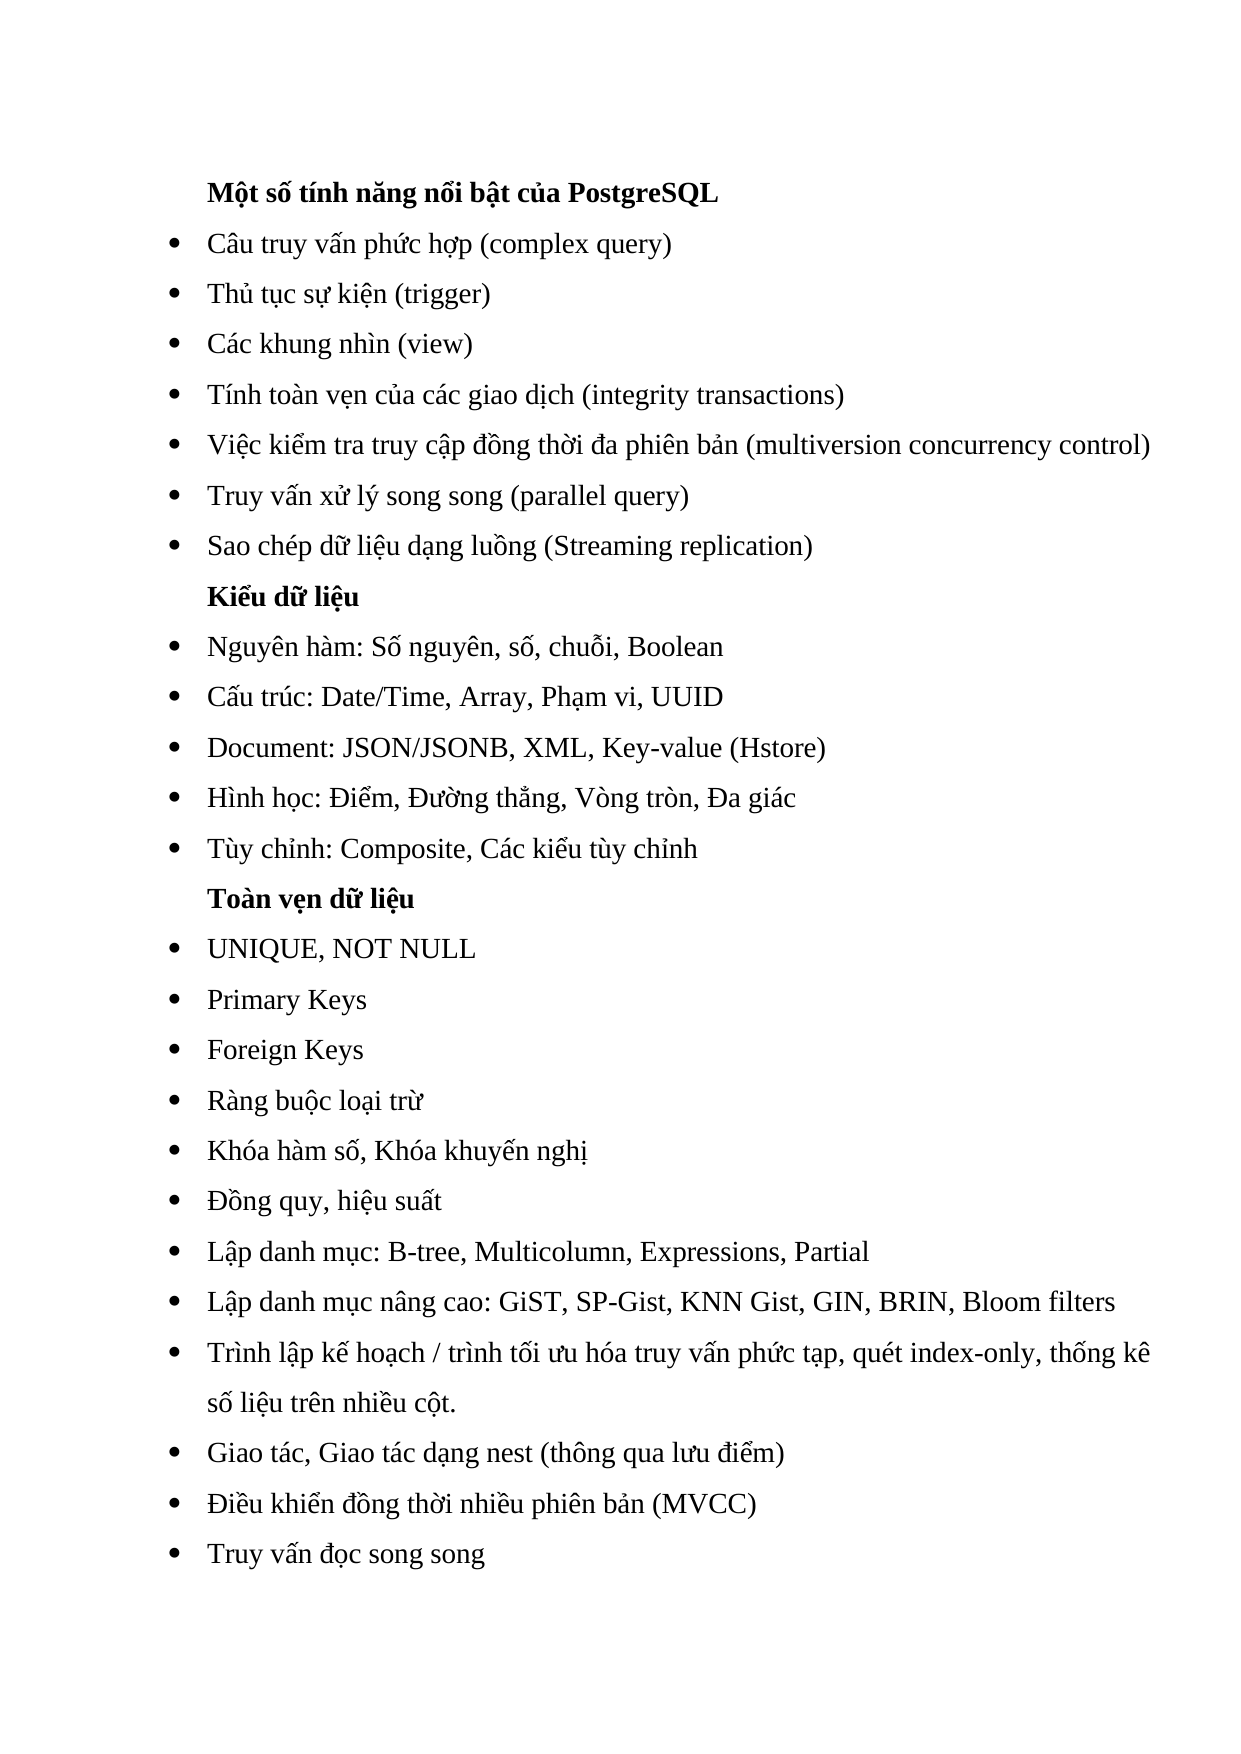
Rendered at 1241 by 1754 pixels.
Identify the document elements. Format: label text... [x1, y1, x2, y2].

list Tính toàn vẹn của các giao dịch (integrity transactions) [169, 377, 1152, 411]
list Tùy chỉnh: Composite, Các kiểu tùy chỉnh [169, 831, 1152, 864]
list Ràng buộc loại trừ [169, 1083, 1152, 1116]
list Foreign Keys [169, 1032, 1152, 1066]
list Việc kiểm tra truy cập đồng thời đa phiên bản (multiversion concurrency control) [169, 427, 1152, 461]
text Kiểu dữ liệu [207, 579, 1152, 612]
list Nguyên hàm: Số nguyên, số, chuỗi, Boolean [169, 629, 1152, 663]
list Trình lập kế hoạch / trình tối ưu hóa truy vấn phức tạp, quét index-only, thống kê số liệu trên nhiều cột. [169, 1335, 1152, 1419]
list Truy vấn xử lý song song (parallel query) [169, 478, 1152, 512]
list Thủ tục sự kiện (trigger) [169, 276, 1152, 310]
list Câu truy vấn phức hợp (complex query) [169, 226, 1152, 259]
list Khóa hàm số, Khóa khuyến nghị [169, 1133, 1152, 1167]
list Truy vấn đọc song song [169, 1536, 1152, 1570]
list Primary Keys [169, 982, 1152, 1016]
list Document: JSON/JSONB, XML, Key-value (Hstore) [169, 730, 1152, 763]
list Giao tác, Giao tác dạng nest (thông qua lưu điểm) [169, 1436, 1152, 1469]
list Cấu trúc: Date/Time, Array, Phạm vi, UUID [169, 679, 1152, 713]
list Hình học: Điểm, Đường thẳng, Vòng tròn, Đa giác [169, 780, 1152, 814]
list Các khung nhìn (view) [169, 327, 1152, 360]
list Lập danh mục: B-tree, Multicolumn, Expressions, Partial [169, 1234, 1152, 1268]
list Đồng quy, hiệu suất [169, 1183, 1152, 1217]
text Toàn vẹn dữ liệu [207, 881, 1152, 915]
list UNIQUE, NOT NULL [169, 931, 1152, 965]
list Sao chép dữ liệu dạng luồng (Streaming replication) [169, 528, 1152, 562]
text Một số tính năng nổi bật của PostgreSQL [207, 176, 1152, 209]
list Điều khiển đồng thời nhiều phiên bản (MVCC) [169, 1486, 1152, 1519]
list Lập danh mục nâng cao: GiST, SP-Gist, KNN Gist, GIN, BRIN, Bloom filters [169, 1284, 1152, 1318]
